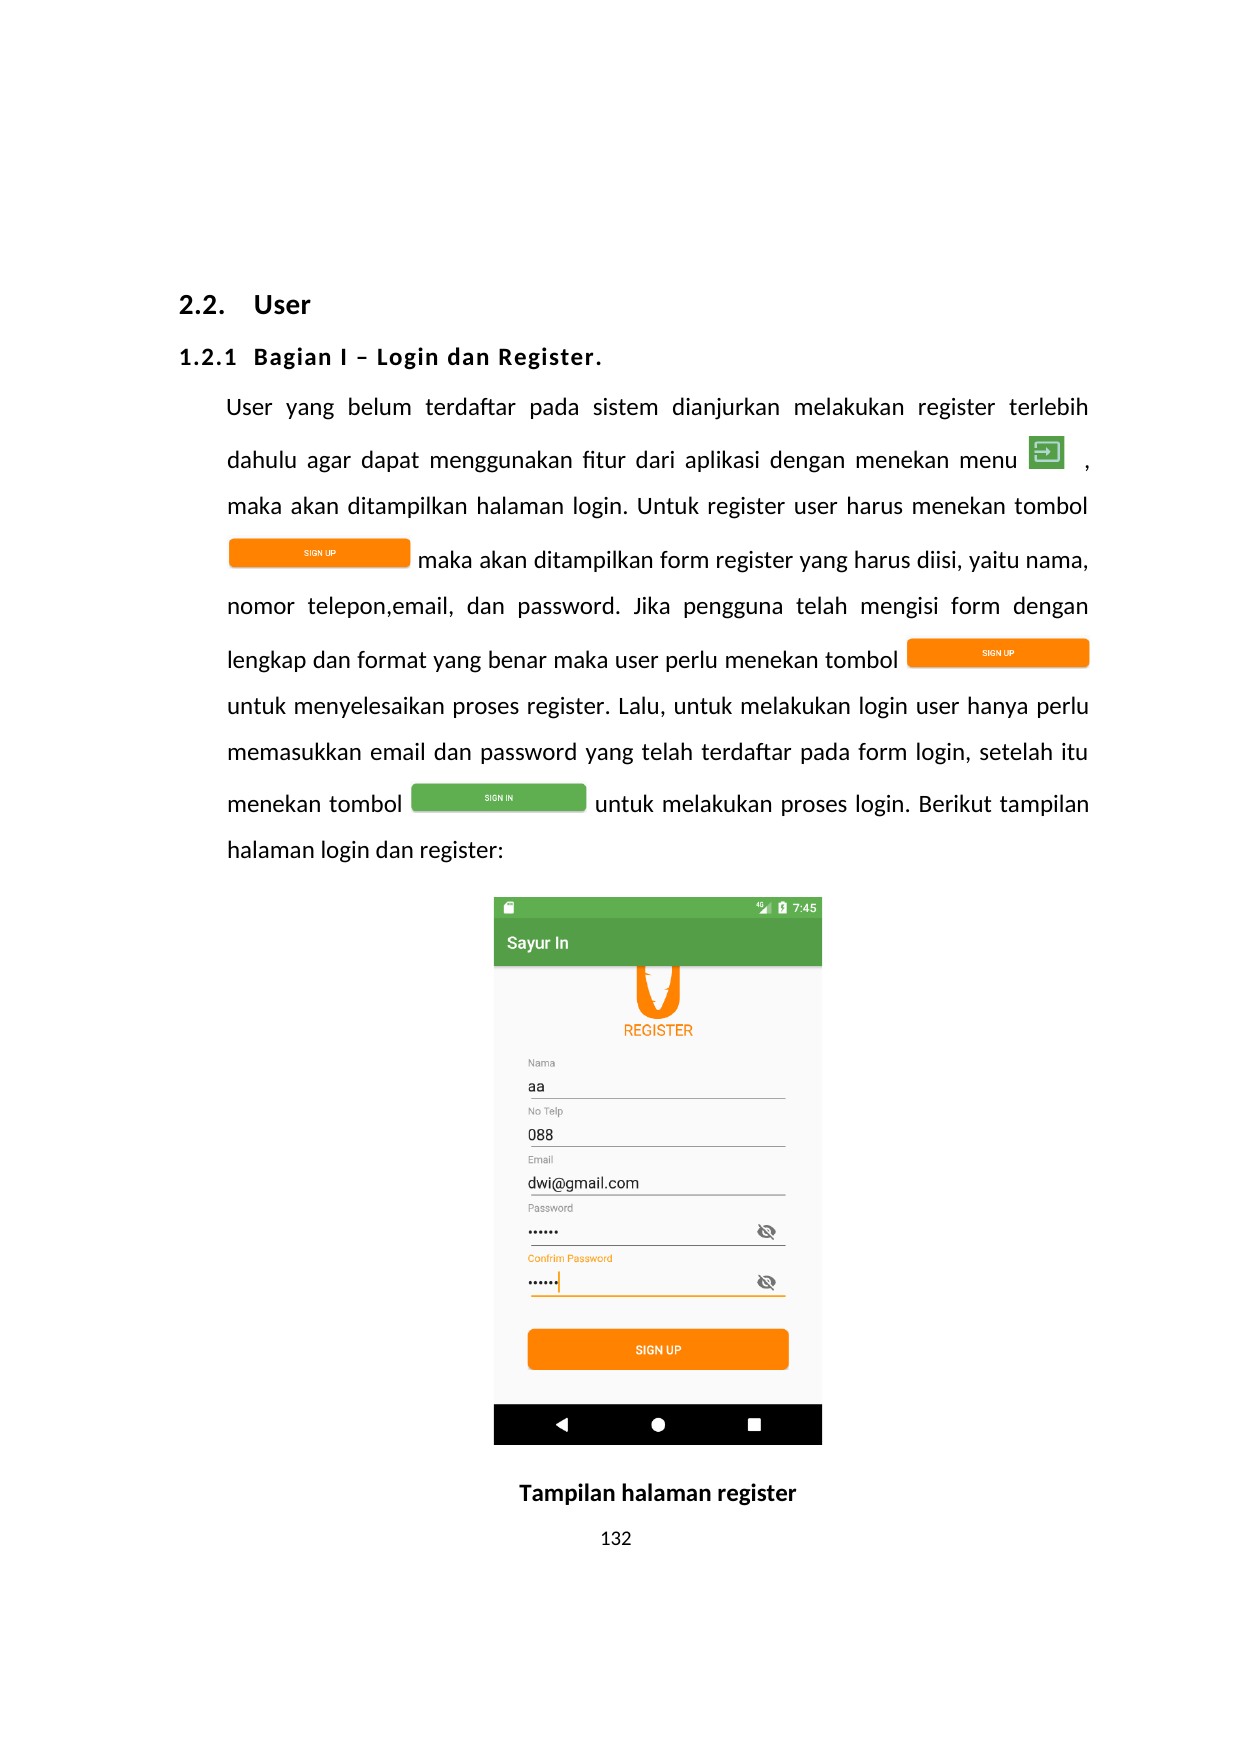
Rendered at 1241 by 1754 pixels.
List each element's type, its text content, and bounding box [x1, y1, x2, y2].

picture [410, 781, 587, 813]
text User yang belum terdaftar pada sistem dianjurkan melakukan register terlebih dahulu agar dapat menggunakan fitur dari aplikasi dengan menekan menu , maka akan ditampilkan halaman login. Untuk register user harus menekan tombol maka akan ditampilkan form register yang harus diisi, yaitu nama, nomor telepon,email, dan password. Jika pengguna telah mengisi form dengan lengkap dan format yang benar maka user perlu menekan tombol untuk menyelesaikan proses register. Lalu, untuk melakukan login user hanya perlu memasukkan email dan password yang telah terdaftar pada form login, setelah itu menekan tombol untuk melakukan proses login. Berikut tampilan halaman login dan register: [226, 391, 1090, 865]
picture [1028, 436, 1065, 469]
text Tampilan halaman register [226, 1477, 1090, 1508]
list User [179, 286, 1090, 322]
picture [905, 635, 1091, 669]
picture [226, 535, 412, 569]
list Bagian I – Login dan Register. [179, 341, 1090, 372]
picture [493, 897, 823, 1445]
